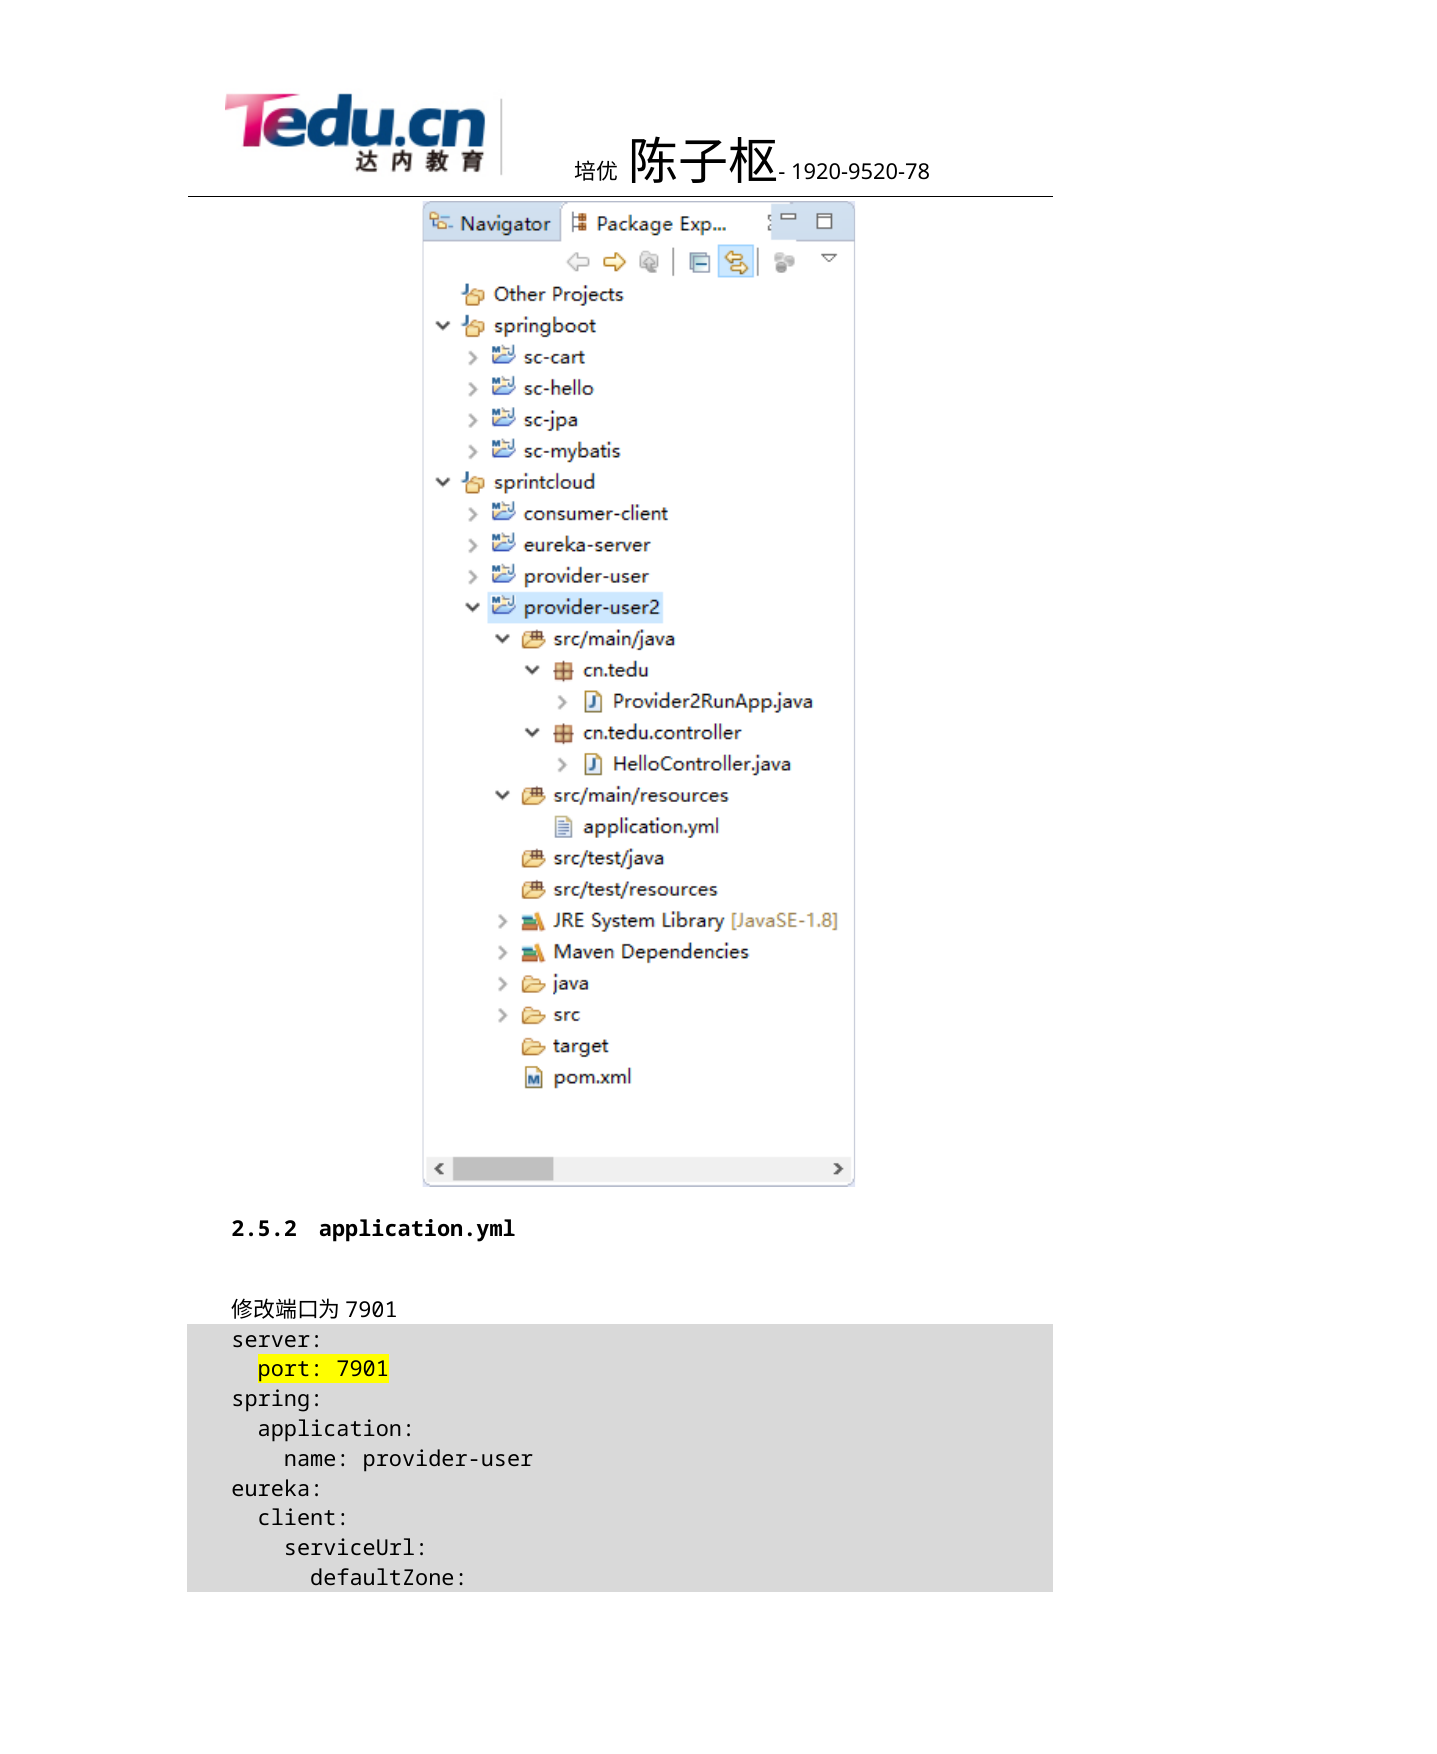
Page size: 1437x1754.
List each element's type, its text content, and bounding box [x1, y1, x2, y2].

text defaultZone: http://user:password123@localhost:8761/eureka [187, 1562, 1053, 1592]
text spring: [187, 1383, 1053, 1413]
text server: [187, 1324, 1053, 1353]
text client: [187, 1502, 1053, 1532]
text application: [187, 1413, 1053, 1443]
picture [225, 88, 507, 180]
text port: 7901 [187, 1353, 1053, 1383]
text name: provider-user [187, 1443, 1053, 1473]
subtitle application.yml [187, 1213, 1053, 1243]
picture [422, 201, 856, 1187]
text 修改端口为7901 [187, 1292, 1053, 1324]
text eureka: [187, 1473, 1053, 1502]
text serviceUrl: [187, 1532, 1053, 1562]
